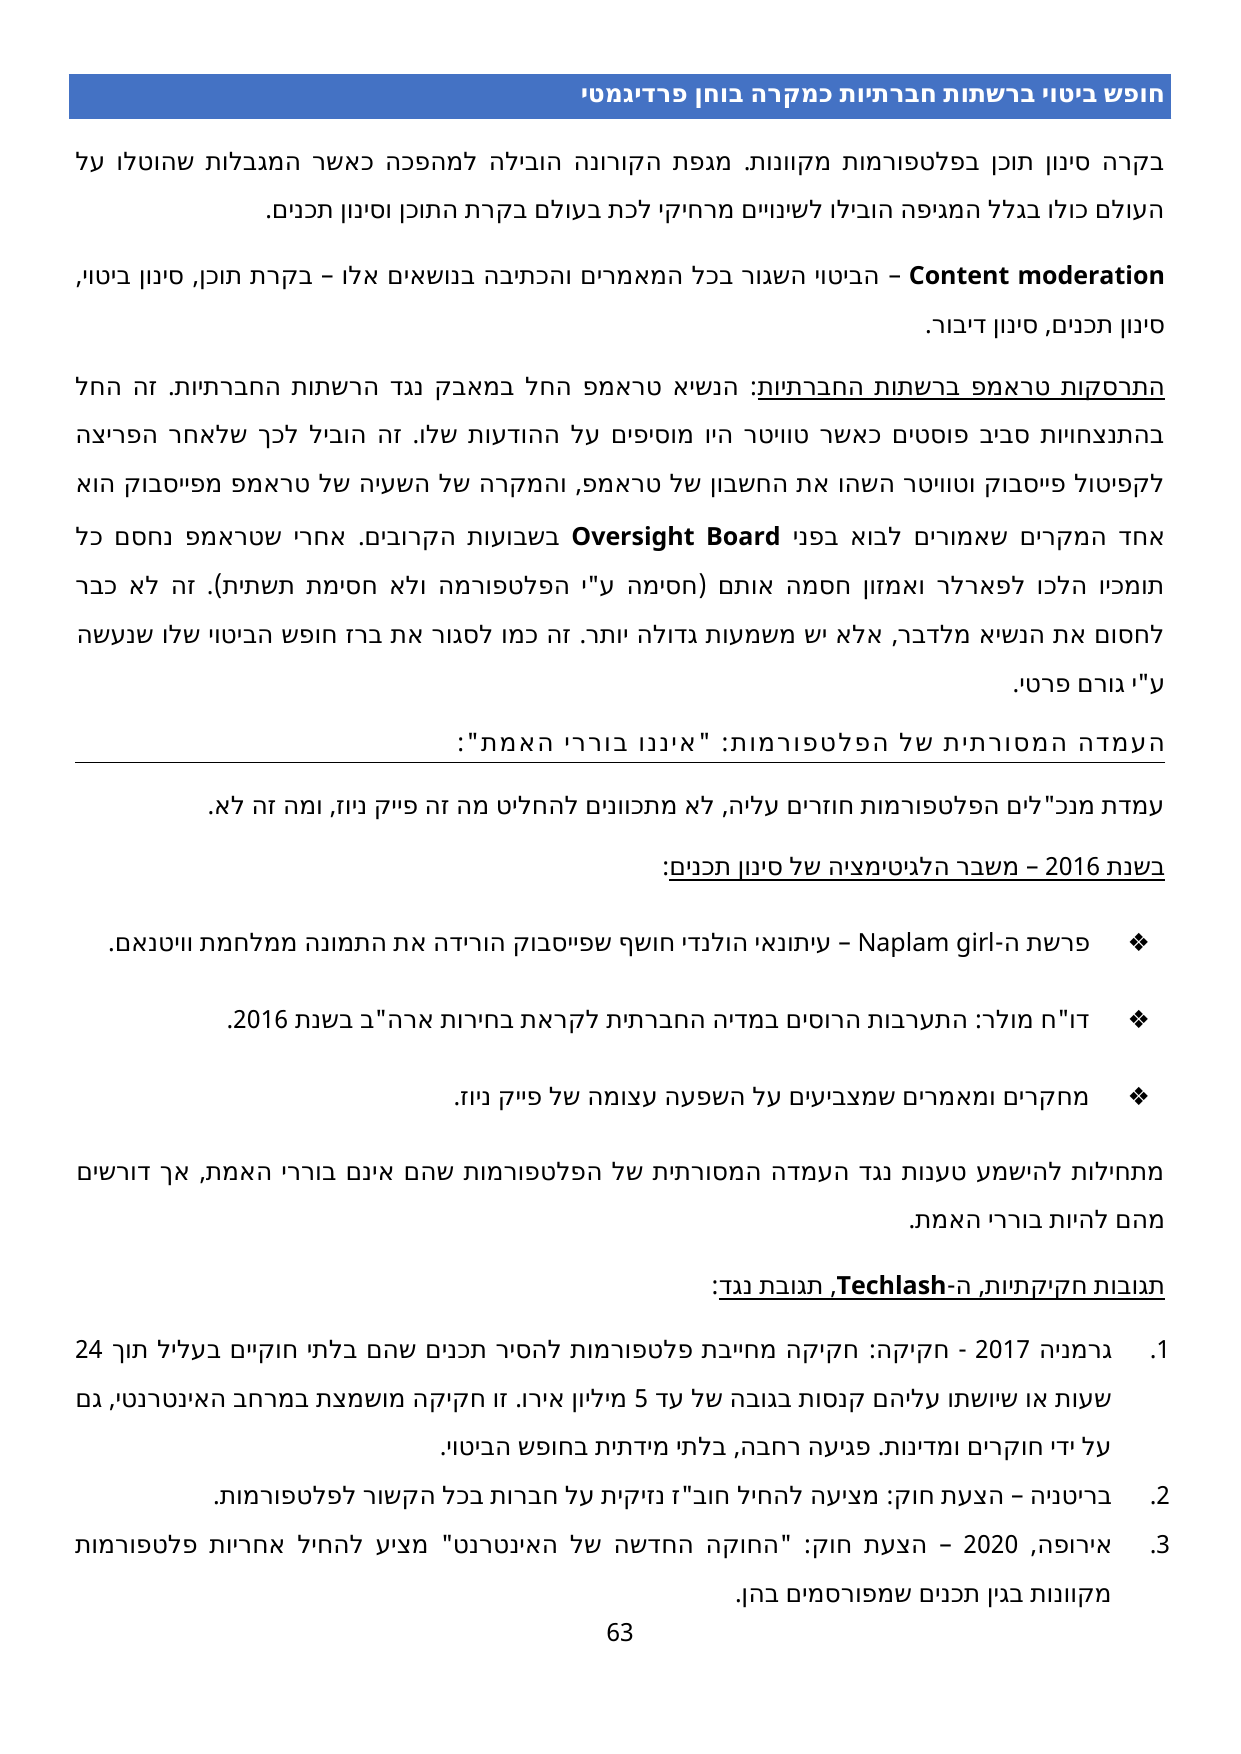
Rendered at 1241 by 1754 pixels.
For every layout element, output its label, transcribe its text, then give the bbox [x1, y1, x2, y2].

text מתחילות להישמע טענות נגד העמדה המסורתית של הפלטפורמות שהם אינם בוררי האמת, אך דורשים מהם להיות בוררי האמת. [75, 1158, 1165, 1239]
list דו"ח מולר: התערבות הרוסים במדיה החברתית לקראת בחירות ארה"ב בשנת 2016. [75, 991, 1128, 1043]
text תגובות חקיקתיות, ה-Techlash, תגובת נגד: [75, 1268, 1165, 1305]
text עמדת מנכ"לים הפלטפורמות חוזרים עליה, לא מתכוונים להחליט מה זה פייק ניוז, ומה זה לא. [75, 792, 1165, 824]
list מחקרים ומאמרים שמצביעים על השפעה עצומה של פייק ניוז. [75, 1068, 1128, 1119]
subtitle העמדה המסורתית של הפלטפורמות: "איננו בוררי האמת": [75, 729, 1165, 762]
list גרמניה 2017 - חקיקה: חקיקה מחייבת פלטפורמות להסיר תכנים שהם בלתי חוקיים בעליל תוך 24 שעות או שיושתו עליהם קנסות בגובה של עד 5 מיליון אירו. זו חקיקה מושמצת במרחב האינטרנטי, גם על ידי חוקרים ומדינות. פגיעה רחבה, בלתי מידתית בחופש הביטוי. [75, 1336, 1150, 1466]
list פרשת ה-Naplam girl – עיתונאי הולנדי חושף שפייסבוק הורידה את התמונה ממלחמת וויטנאם. [75, 914, 1128, 966]
list בריטניה – הצעת חוק: מציעה להחיל חוב"ז נזיקית על חברות בכל הקשור לפלטפורמות. [75, 1482, 1150, 1515]
text בשנת 2016 – משבר הלגיטימציה של סינון תכנים: [75, 853, 1165, 886]
list אירופה, 2020 – הצעת חוק: "החוקה החדשה של האינטרנט" מציע להחיל אחריות פלטפורמות מקוונות בגין תכנים שמפורסמים בהן. [75, 1531, 1150, 1613]
